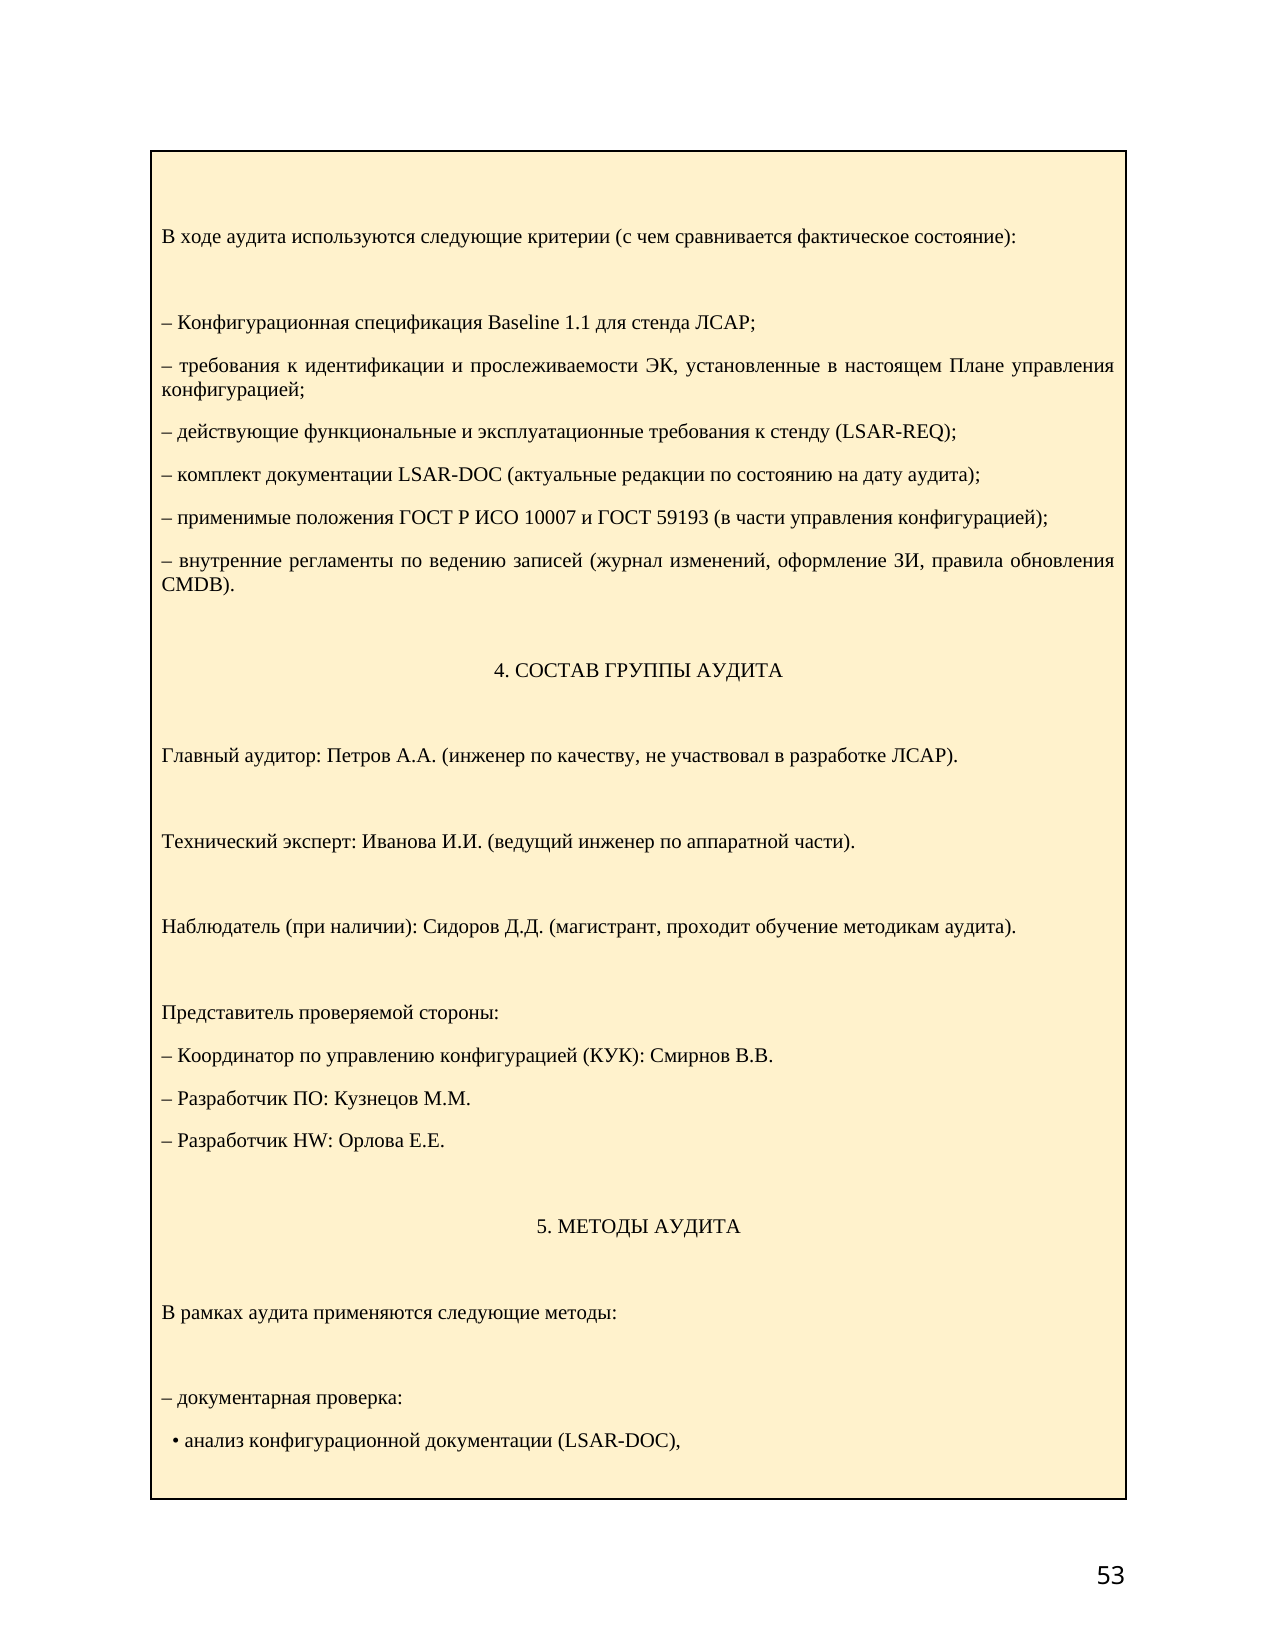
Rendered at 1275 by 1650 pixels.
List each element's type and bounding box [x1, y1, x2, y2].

table_header [152, 152, 1125, 1498]
